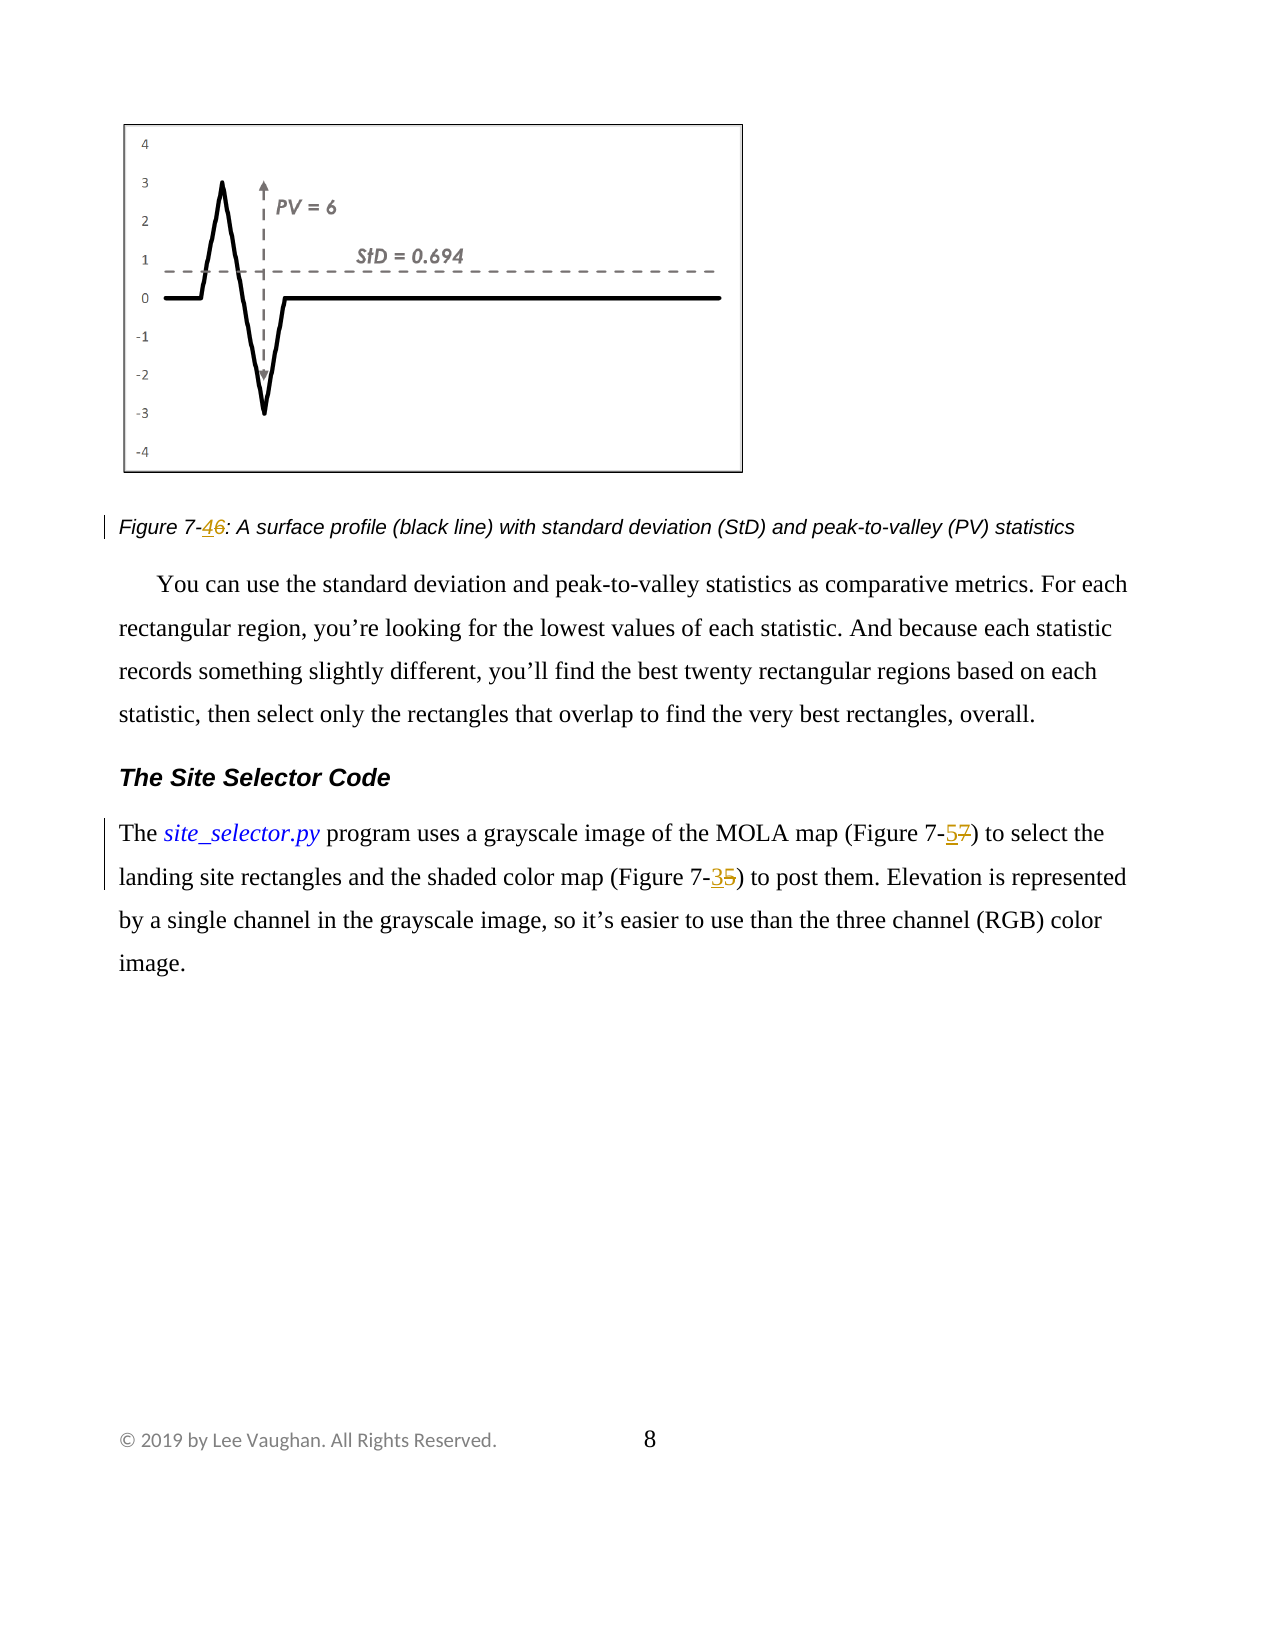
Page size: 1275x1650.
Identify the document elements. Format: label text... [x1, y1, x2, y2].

text The site_selector.py program uses a grayscale image of the MOLA map (Figure 7-) to select the landing site rectangles and the shaded color map (Figure 7-) to post them. Elevation is represented by a single channel in the grayscale image, so it’s easier to use than the three channel (RGB) color image. [118, 818, 1156, 977]
text Figure 7-: A surface profile (black line) with standard deviation (StD) and peak-to-valley (PV) statistics [118, 515, 1156, 539]
text The Site Selector Code [118, 763, 1156, 792]
text You can use the standard deviation and peak-to-valley statistics as comparative metrics. For each rectangular region, you’re looking for the lowest values of each statistic. And because each statistic records something slightly different, you’ll find the best twenty rectangular regions based on each statistic, then select only the rectangles that overlap to find the very best rectangles, overall. [118, 569, 1156, 728]
picture [118, 118, 752, 480]
